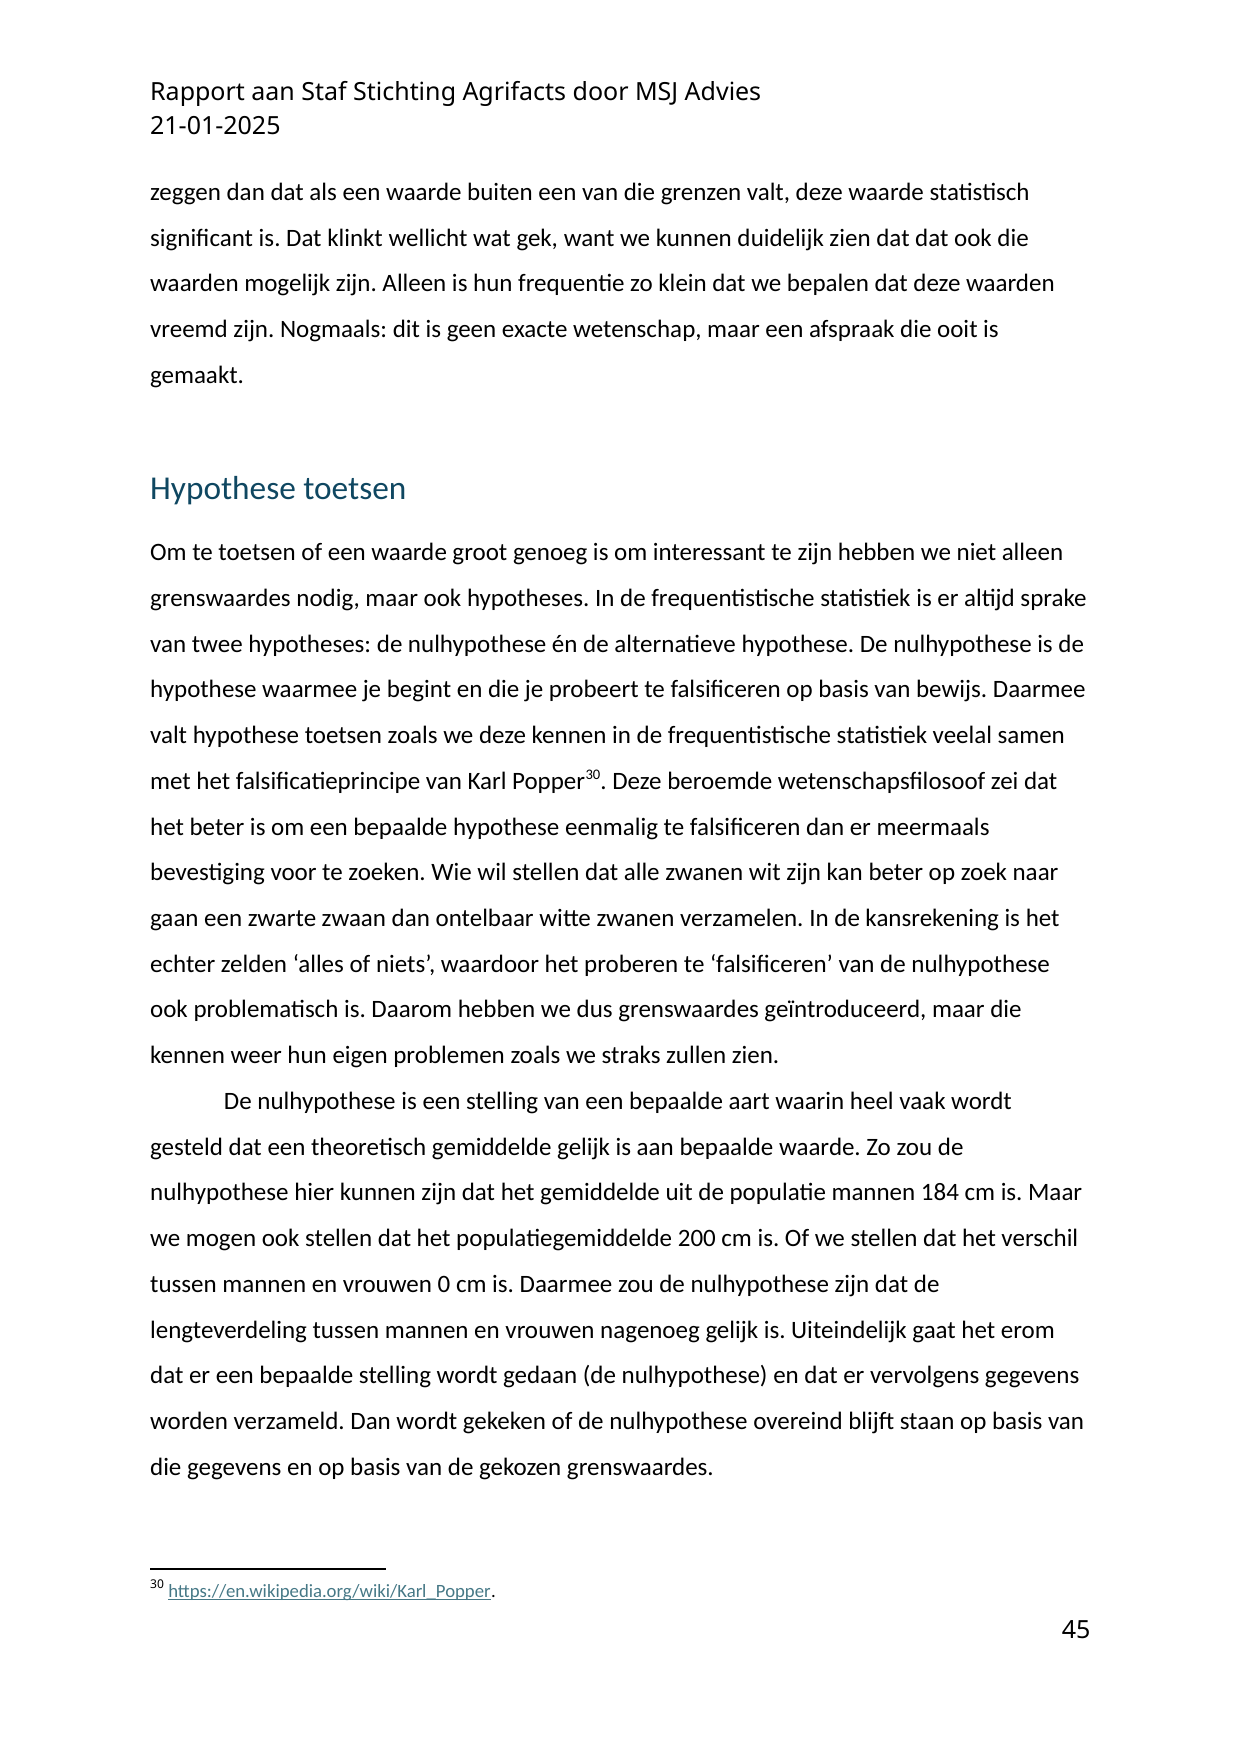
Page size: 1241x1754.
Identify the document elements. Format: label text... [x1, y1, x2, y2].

text De nulhypothese is een stelling van een bepaalde aart waarin heel vaak wordt gesteld dat een theoretisch gemiddelde gelijk is aan bepaalde waarde. Zo zou de nulhypothese hier kunnen zijn dat het gemiddelde uit de populatie mannen 184 cm is. Maar we mogen ook stellen dat het populatiegemiddelde 200 cm is. Of we stellen dat het verschil tussen mannen en vrouwen 0 cm is. Daarmee zou de nulhypothese zijn dat de lengteverdeling tussen mannen en vrouwen nagenoeg gelijk is. Uiteindelijk gaat het erom dat er een bepaalde stelling wordt gedaan (de nulhypothese) en dat er vervolgens gegevens worden verzameld. Dan wordt gekeken of de nulhypothese overeind blijft staan op basis van die gegevens en op basis van de gekozen grenswaardes. [150, 1085, 1090, 1481]
text Om te toetsen of een waarde groot genoeg is om interessant te zijn hebben we niet alleen grenswaardes nodig, maar ook hypotheses. In de frequentistische statistiek is er altijd sprake van twee hypotheses: de nulhypothese én de alternatieve hypothese. De nulhypothese is de hypothese waarmee je begint en die je probeert te falsificeren op basis van bewijs. Daarmee valt hypothese toetsen zoals we deze kennen in de frequentistische statistiek veelal samen met het falsificatieprincipe van Karl Popper. Deze beroemde wetenschapsfilosoof zei dat het beter is om een bepaalde hypothese eenmalig te falsificeren dan er meermaals bevestiging voor te zoeken. Wie wil stellen dat alle zwanen wit zijn kan beter op zoek naar gaan een zwarte zwaan dan ontelbaar witte zwanen verzamelen. In de kansrekening is het echter zelden ‘alles of niets’, waardoor het proberen te ‘falsificeren’ van de nulhypothese ook problematisch is. Daarom hebben we dus grenswaardes geïntroduceerd, maar die kennen weer hun eigen problemen zoals we straks zullen zien. [150, 536, 1090, 1070]
subtitle Hypothese toetsen [150, 467, 1090, 508]
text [150, 176, 1090, 389]
